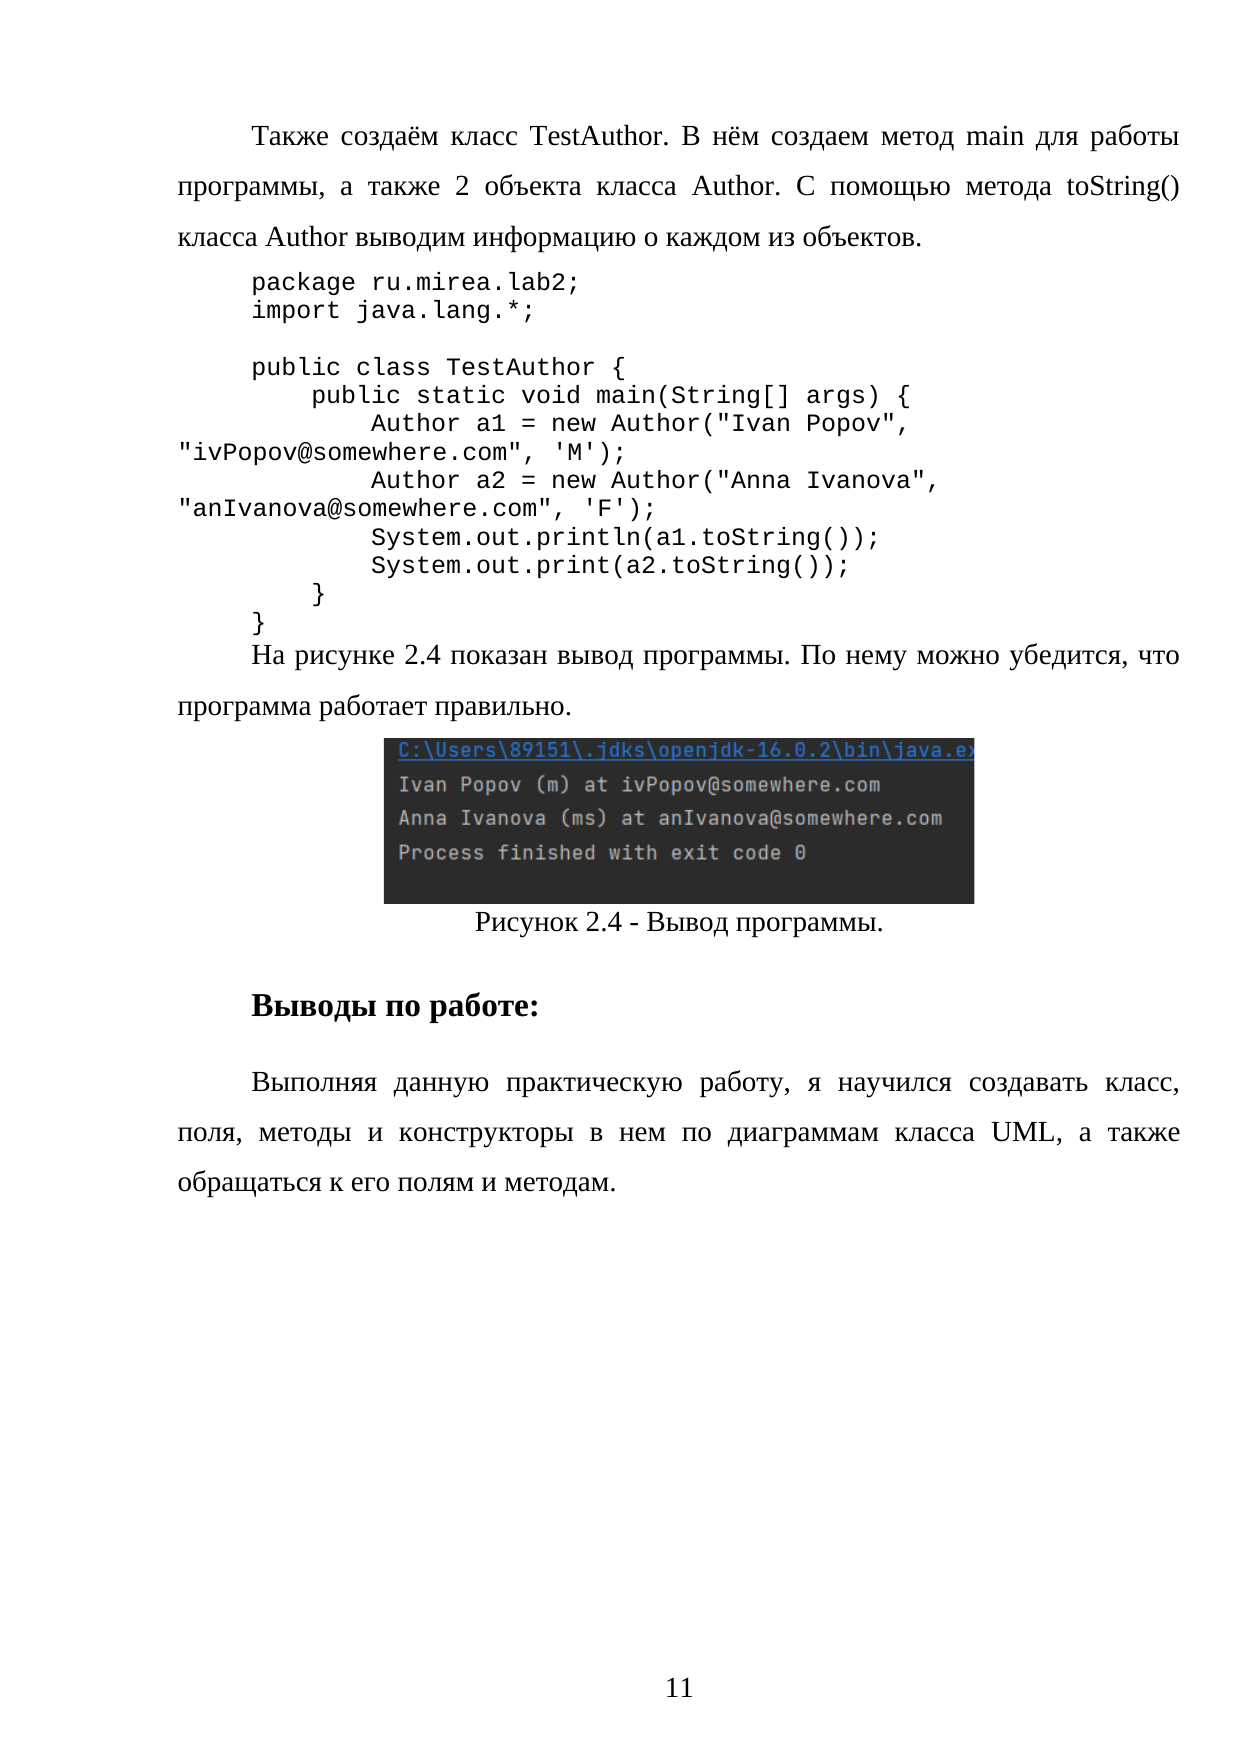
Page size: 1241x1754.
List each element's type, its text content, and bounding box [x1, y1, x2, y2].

text Рисунок 2.4 - Вывод программы. [177, 904, 1181, 937]
text Также создаём класс TestAuthor. В нём создаем метод main для работы программы, а также 2 объекта класса Author. С помощью метода toString() класса Author выводим информацию о каждом из объектов. [177, 118, 1181, 252]
text Выполняя данную практическую работу, я научился создавать класс, поля, методы и конструкторы в нем по диаграммам класса UML, а также обращаться к его полям и методам. [177, 1064, 1181, 1198]
text Выводы по работе: [251, 986, 1181, 1024]
text System.out.print(a2.toString()); [177, 552, 1181, 581]
text System.out.println(a1.toString()); [177, 524, 1181, 552]
text public static void main(String[] args) { [177, 382, 1181, 411]
text } [177, 581, 1181, 609]
text package ru.mirea.lab2; [177, 269, 1181, 297]
text Author a2 = new Author("Anna Ivanova", "anIvanova@somewhere.com", 'F'); [177, 467, 1181, 524]
text import java.lang.*; [177, 297, 1181, 326]
picture [383, 738, 975, 904]
text Author a1 = new Author("Ivan Popov", "ivPopov@somewhere.com", 'M'); [177, 411, 1181, 467]
text public class TestAuthor { [177, 354, 1181, 382]
text } [177, 609, 1181, 637]
text На рисунке 2.4 показан вывод программы. По нему можно убедится, что программа работает правильно. [177, 637, 1181, 721]
